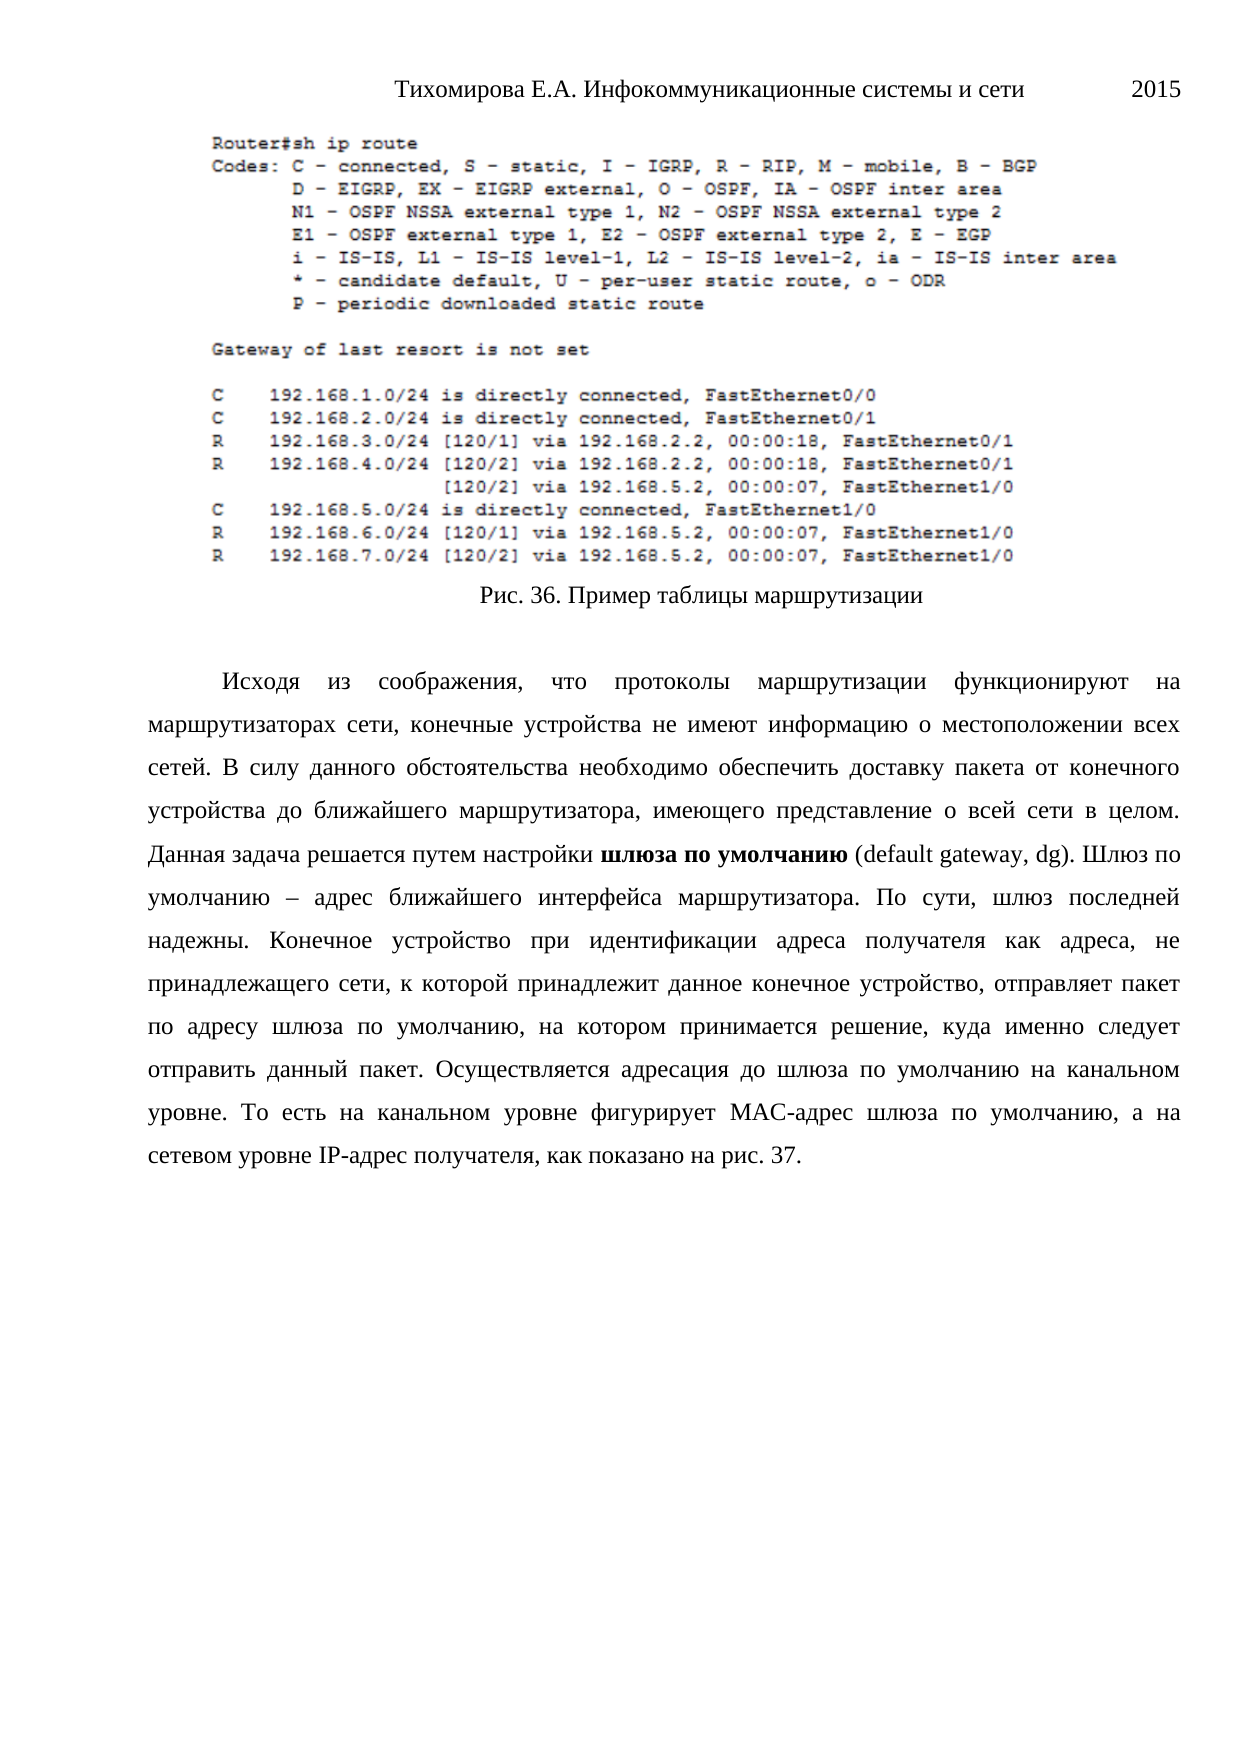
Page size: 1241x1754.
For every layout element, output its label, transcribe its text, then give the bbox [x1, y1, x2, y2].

text Рис. 36. Пример таблицы маршрутизации [148, 580, 1181, 609]
text Исходя из соображения, что протоколы маршрутизации функционируют на маршрутизаторах сети, конечные устройства не имеют информацию о местоположении всех сетей. В силу данного обстоятельства необходимо обеспечить доставку пакета от конечного устройства до ближайшего маршрутизатора, имеющего представление о всей сети в целом. Данная задача решается путем настройки шлюза по умолчанию (default gateway, dg). Шлюз по умолчанию – адрес ближайшего интерфейса маршрутизатора. По сути, шлюз последней надежны. Конечное устройство при идентификации адреса получателя как адреса, не принадлежащего сети, к которой принадлежит данное конечное устройство, отправляет пакет по адресу шлюза по умолчанию, на котором принимается решение, куда именно следует отправить данный пакет. Осуществляется адресация до шлюза по умолчанию на канальном уровне. То есть на канальном уровне фигурирует MAC-адрес шлюза по умолчанию, а на сетевом уровне IP-адрес получателя, как показано на рис. 37. [148, 666, 1181, 1169]
picture [207, 131, 1122, 566]
